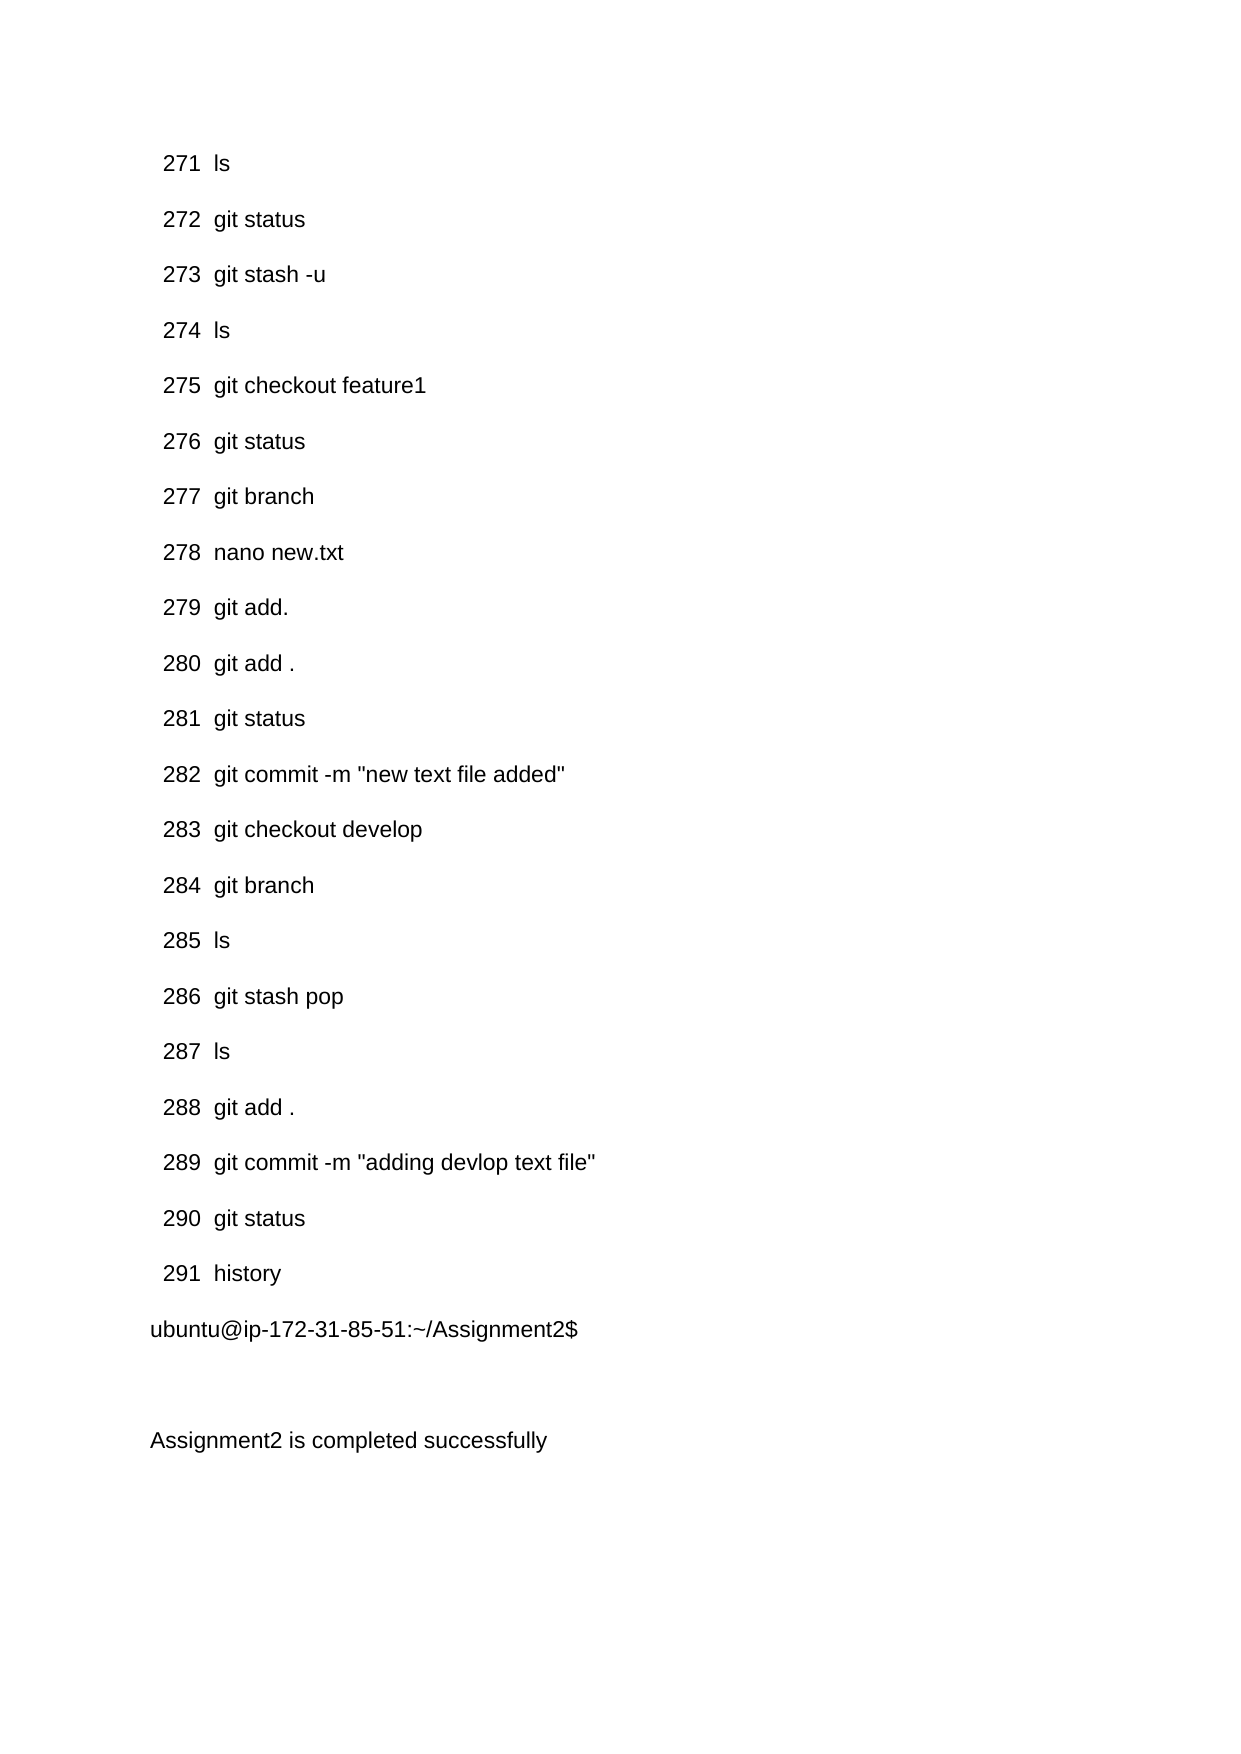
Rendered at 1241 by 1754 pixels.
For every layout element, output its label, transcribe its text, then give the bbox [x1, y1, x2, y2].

text 284 git branch [150, 872, 1090, 898]
text 271 ls [150, 150, 1090, 176]
text 290 git status [150, 1205, 1090, 1231]
text 287 ls [150, 1038, 1090, 1065]
text 275 git checkout feature1 [150, 372, 1090, 398]
text 286 git stash pop [150, 983, 1090, 1009]
text 272 git status [150, 206, 1090, 232]
text 291 history [150, 1260, 1090, 1287]
text 278 nano new.txt [150, 539, 1090, 565]
text 288 git add . [150, 1094, 1090, 1120]
text 281 git status [150, 705, 1090, 732]
text 279 git add. [150, 594, 1090, 621]
text 277 git branch [150, 483, 1090, 509]
text 283 git checkout develop [150, 816, 1090, 843]
text 273 git stash -u [150, 261, 1090, 287]
text 276 git status [150, 428, 1090, 454]
text ubuntu@ip-172-31-85-51:~/Assignment2$ [150, 1316, 1090, 1342]
text 274 ls [150, 317, 1090, 343]
text 282 git commit -m "new text file added" [150, 761, 1090, 787]
text Assignment2 is completed successfully [150, 1427, 1090, 1453]
text 289 git commit -m "adding devlop text file" [150, 1149, 1090, 1176]
text 285 ls [150, 927, 1090, 954]
text 280 git add . [150, 650, 1090, 676]
